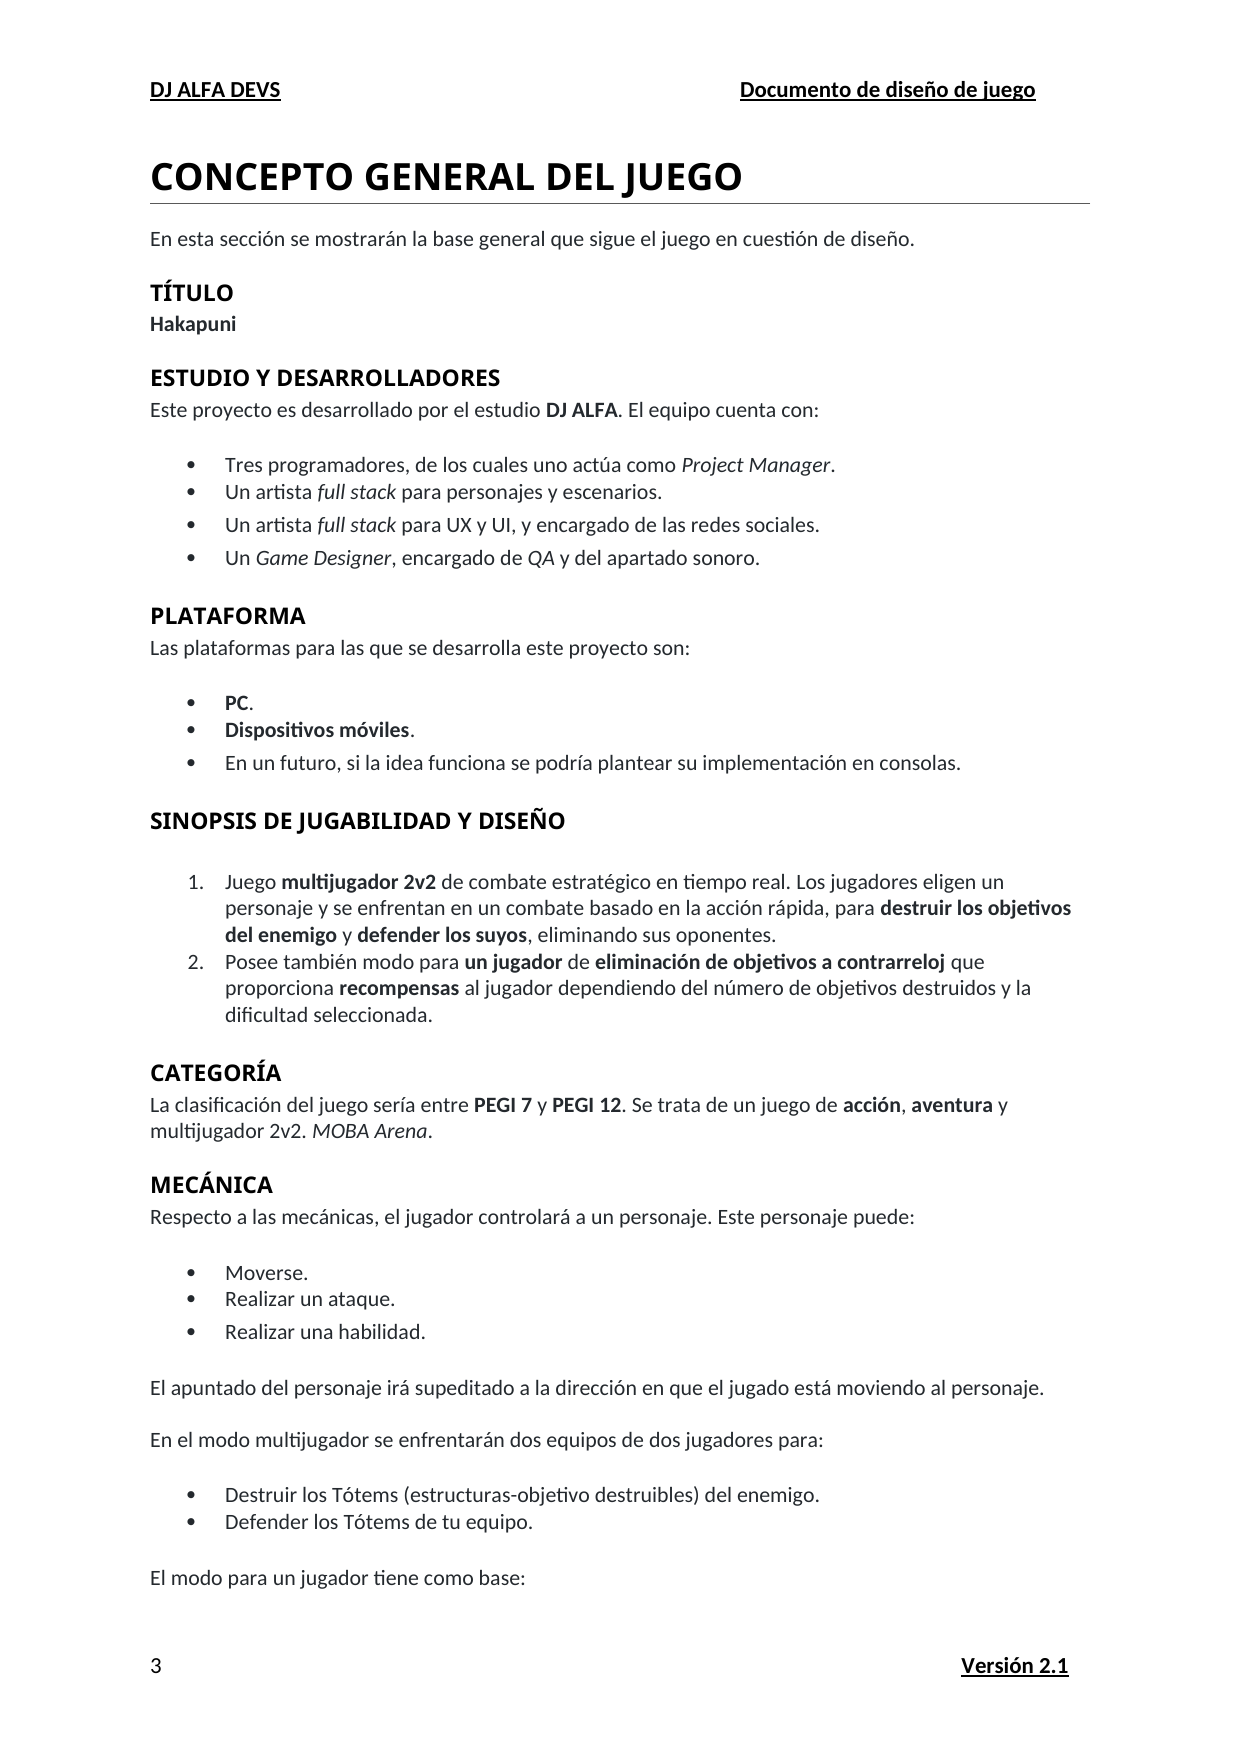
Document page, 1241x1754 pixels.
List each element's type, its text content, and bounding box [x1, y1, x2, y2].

subtitle TÍTULO [150, 277, 1090, 308]
subtitle MECÁNICA [150, 1169, 1090, 1200]
text En el modo multijugador se enfrentarán dos equipos de dos jugadores para: [150, 1426, 1090, 1452]
subtitle CATEGORÍA [150, 1057, 1090, 1088]
list Defender los Tótems de tu equipo. [187, 1508, 1090, 1535]
text En esta sección se mostrarán la base general que sigue el juego en cuestión de diseño. [150, 225, 1090, 252]
list Juego multijugador 2v2 de combate estratégico en tiempo real. Los jugadores eligen un personaje y se enfrentan en un combate basado en la acción rápida, para destruir los objetivos del enemigo y defender los suyos, eliminando sus oponentes. [187, 868, 1090, 948]
subtitle CONCEPTO GENERAL DEL JUEGO [150, 150, 1090, 203]
list Moverse. [187, 1259, 1090, 1285]
text La clasificación del juego sería entre PEGI 7 y PEGI 12. Se trata de un juego de acción, aventura y multijugador 2v2. MOBA Arena. [150, 1091, 1090, 1144]
list Realizar una habilidad. [187, 1318, 1090, 1345]
text Este proyecto es desarrollado por el estudio DJ ALFA. El equipo cuenta con: [150, 396, 1090, 422]
list Un Game Designer, encargado de QA y del apartado sonoro. [187, 544, 1090, 571]
list PC. [187, 689, 1090, 716]
subtitle SINOPSIS DE JUGABILIDAD Y DISEÑO [150, 805, 1090, 836]
list Dispositivos móviles. [187, 716, 1090, 743]
list Tres programadores, de los cuales uno actúa como Project Manager. [187, 452, 1090, 478]
text Hakapuni [150, 310, 1090, 337]
list Realizar un ataque. [187, 1285, 1090, 1312]
text Las plataformas para las que se desarrolla este proyecto son: [150, 634, 1090, 660]
subtitle PLATAFORMA [150, 600, 1090, 631]
text El modo para un jugador tiene como base: [150, 1564, 1090, 1591]
text Respecto a las mecánicas, el jugador controlará a un personaje. Este personaje puede: [150, 1203, 1090, 1229]
list Destruir los Tótems (estructuras-objetivo destruibles) del enemigo. [187, 1482, 1090, 1508]
list En un futuro, si la idea funciona se podría plantear su implementación en consolas. [187, 749, 1090, 776]
list Un artista full stack para personajes y escenarios. [187, 478, 1090, 505]
text El apuntado del personaje irá supeditado a la dirección en que el jugado está moviendo al personaje. [150, 1374, 1090, 1401]
subtitle ESTUDIO Y DESARROLLADORES [150, 362, 1090, 393]
list Posee también modo para un jugador de eliminación de objetivos a contrarreloj que proporciona recompensas al jugador dependiendo del número de objetivos destruidos y la dificultad seleccionada. [187, 948, 1090, 1028]
list Un artista full stack para UX y UI, y encargado de las redes sociales. [187, 511, 1090, 538]
